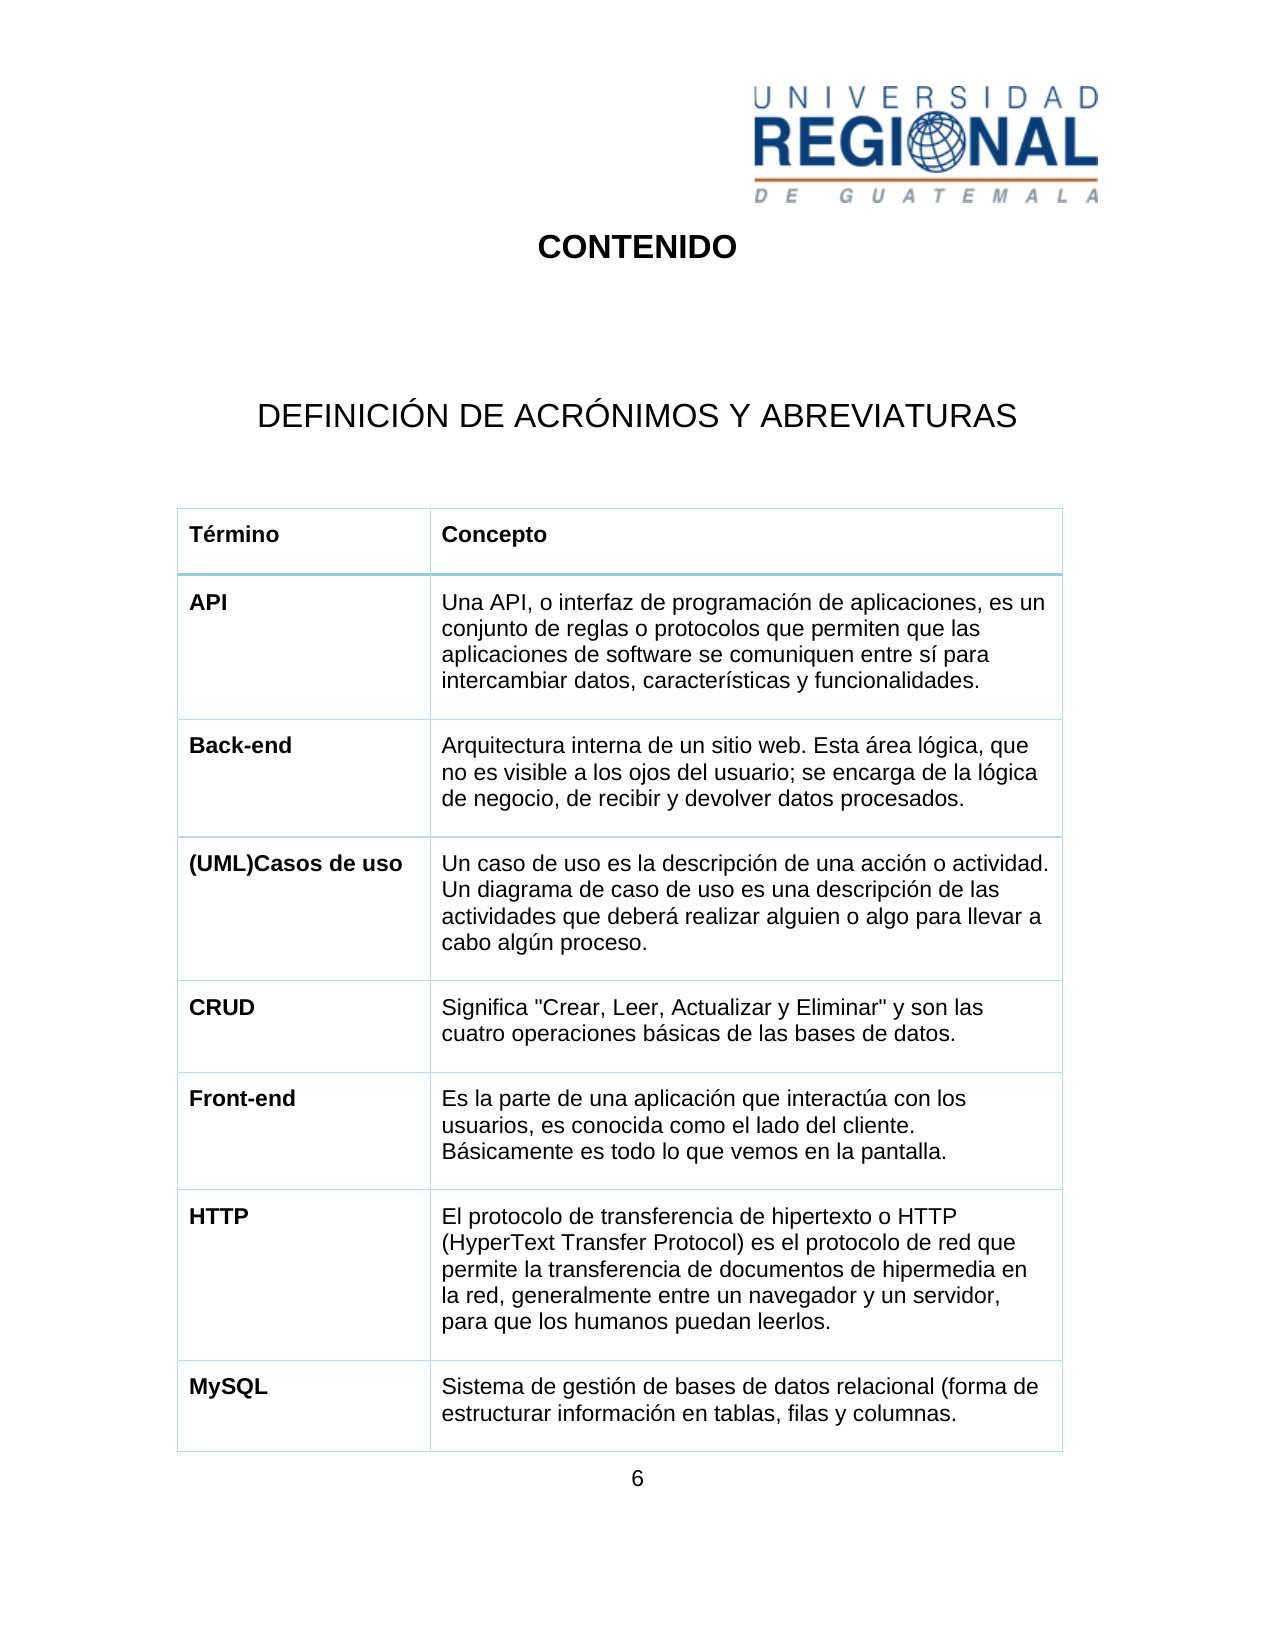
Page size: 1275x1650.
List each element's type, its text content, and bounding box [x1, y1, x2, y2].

table_cell Significa "Crear, Leer, Actualizar y Eliminar" y son las cuatro operaciones básicas de las bases de datos. [431, 981, 1062, 1072]
table_cell (UML)Casos de uso [178, 838, 430, 980]
table_header Término [178, 509, 430, 573]
table_cell Una API, o interfaz de programación de aplicaciones, es un conjunto de reglas o protocolos que permiten que las aplicaciones de software se comuniquen entre sí para intercambiar datos, características y funcionalidades. [431, 576, 1062, 719]
subtitle DEFINICIÓN DE ACRÓNIMOS Y ABREVIATURAS [177, 396, 1098, 435]
table_cell MySQL [178, 1361, 430, 1451]
table_cell API [178, 576, 430, 719]
table_cell Front-end [178, 1073, 430, 1189]
picture [754, 86, 1098, 203]
table_cell Es la parte de una aplicación que interactúa con los usuarios, es conocida como el lado del cliente. Básicamente es todo lo que vemos en la pantalla. [431, 1073, 1062, 1189]
table_cell HTTP [178, 1190, 430, 1359]
table_header Concepto [431, 509, 1062, 573]
subtitle CONTENIDO [177, 227, 1098, 266]
table_cell Arquitectura interna de un sitio web. Esta área lógica, que no es visible a los ojos del usuario; se encarga de la lógica de negocio, de recibir y devolver datos procesados. [431, 720, 1062, 836]
table_cell Back-end [178, 720, 430, 836]
table_cell Sistema de gestión de bases de datos relacional (forma de estructurar información en tablas, filas y columnas. [431, 1361, 1062, 1451]
table_cell CRUD [178, 981, 430, 1072]
table_cell Un caso de uso es la descripción de una acción o actividad. Un diagrama de caso de uso es una descripción de las actividades que deberá realizar alguien o algo para llevar a cabo algún proceso. [431, 838, 1062, 980]
table_cell El protocolo de transferencia de hipertexto o HTTP (HyperText Transfer Protocol) es el protocolo de red que permite la transferencia de documentos de hipermedia en la red, generalmente entre un navegador y un servidor, para que los humanos puedan leerlos. [431, 1190, 1062, 1359]
